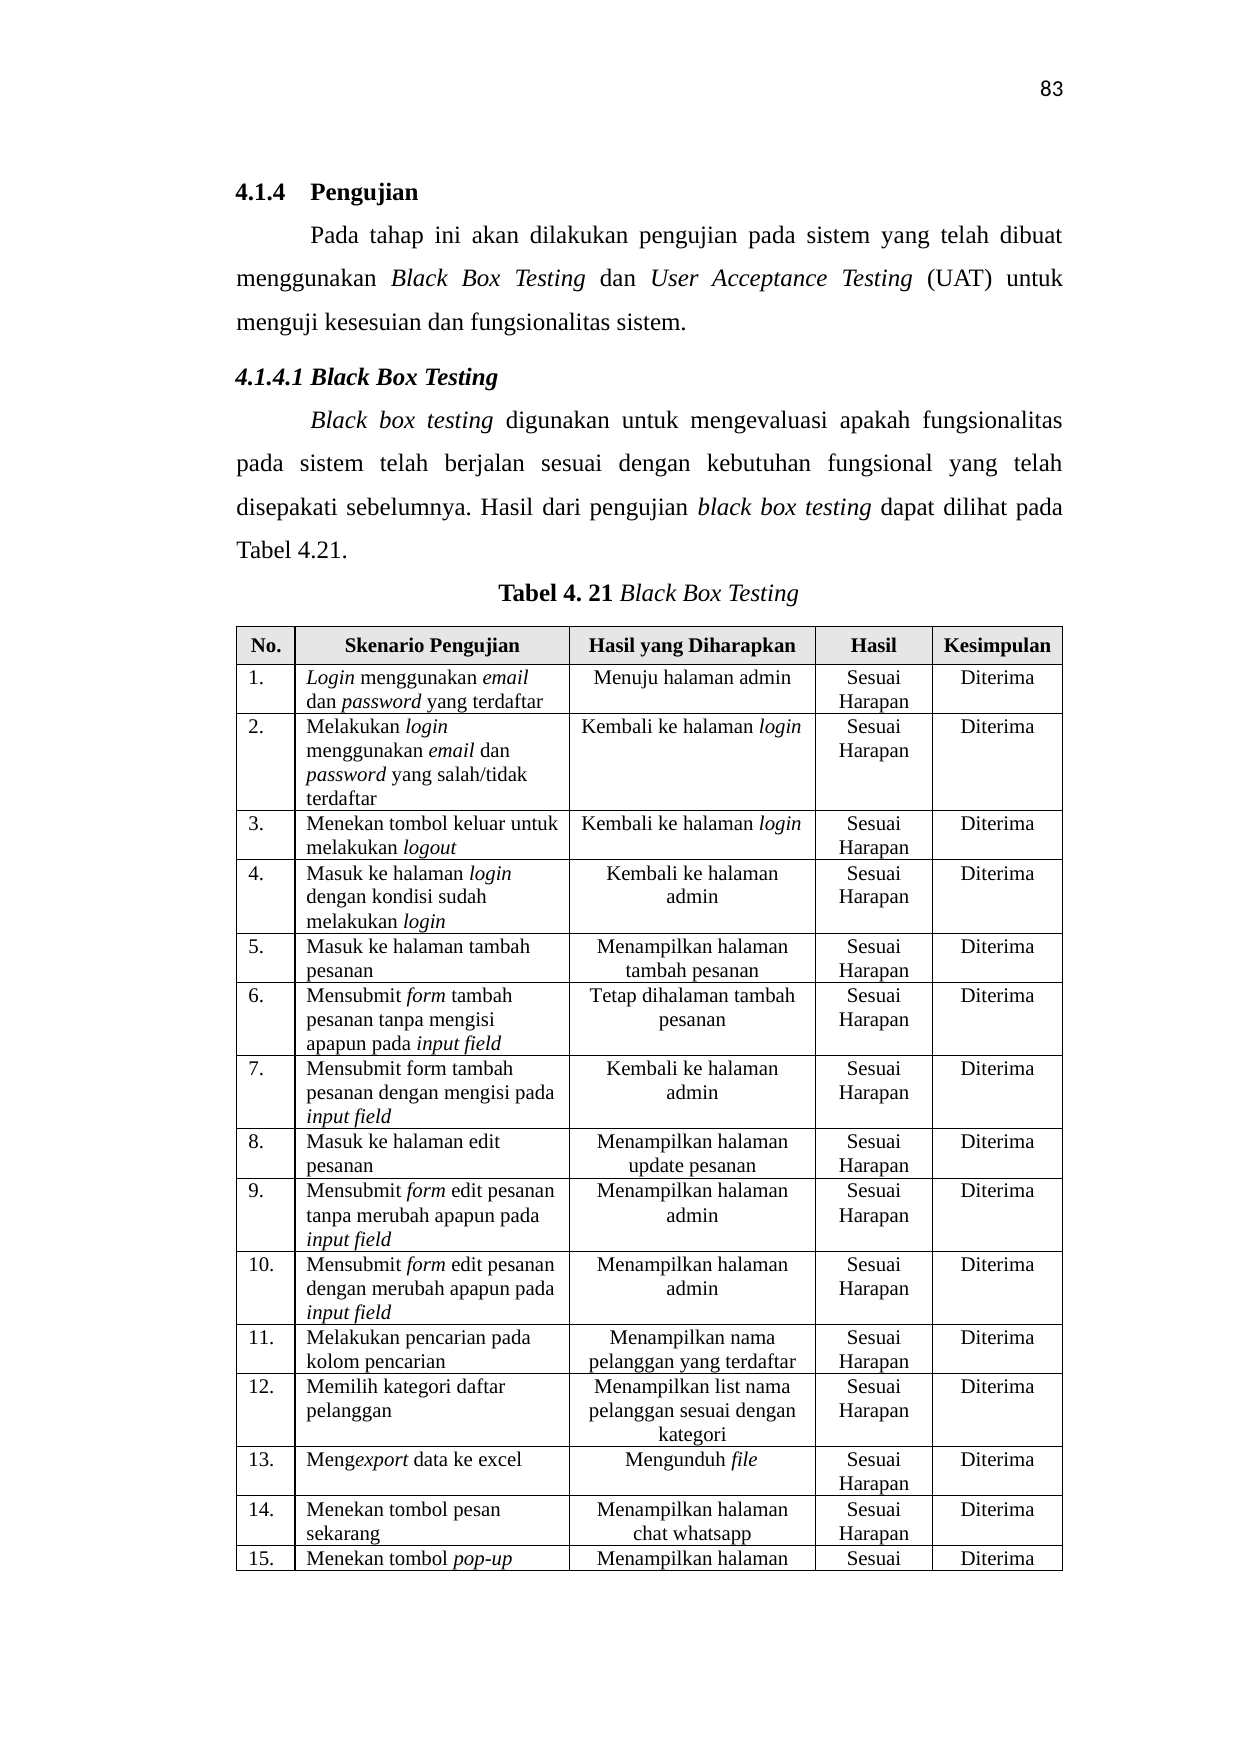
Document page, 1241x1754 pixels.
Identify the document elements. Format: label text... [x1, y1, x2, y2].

table_cell Sesuai Harapan [816, 811, 932, 859]
table_header Hasil [816, 627, 932, 664]
table_cell Sesuai Harapan [816, 1056, 932, 1128]
table_cell 14. [237, 1496, 294, 1544]
table_cell Mensubmit form edit pesanan tanpa merubah apapun pada input field [296, 1179, 569, 1251]
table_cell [570, 1546, 815, 1570]
table_cell 7. [237, 1056, 294, 1128]
table_cell Menampilkan halaman admin [570, 1179, 815, 1251]
table_cell 8. [237, 1129, 294, 1177]
table_cell Melakukan login menggunakan email dan password yang salah/tidak terdaftar [296, 714, 569, 810]
table_cell Kembali ke halaman login [570, 714, 815, 810]
table_cell Mengexport data ke excel [296, 1447, 569, 1495]
table_cell Melakukan pencarian pada kolom pencarian [296, 1325, 569, 1373]
subtitle Black Box Testing [235, 362, 1063, 391]
table_cell Sesuai Harapan [816, 665, 932, 713]
table_header Skenario Pengujian [296, 627, 569, 664]
table_cell 11. [237, 1325, 294, 1373]
table_cell Diterima [933, 1252, 1062, 1324]
table_cell Kembali ke halaman admin [570, 1056, 815, 1128]
table_cell Masuk ke halaman tambah pesanan [296, 934, 569, 982]
table_cell Diterima [933, 1447, 1062, 1495]
table_cell 6. [237, 983, 294, 1055]
table_cell Sesuai Harapan [816, 934, 932, 982]
table_cell 12. [237, 1374, 294, 1446]
table_cell Mengunduh file [570, 1447, 815, 1495]
table_cell Sesuai Harapan [816, 1325, 932, 1373]
table_cell Kembali ke halaman login [570, 811, 815, 859]
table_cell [296, 1546, 569, 1570]
table_cell Masuk ke halaman edit pesanan [296, 1129, 569, 1177]
table_cell Diterima [933, 983, 1062, 1055]
table_cell Sesuai Harapan [816, 1546, 932, 1570]
table_cell Diterima [933, 1325, 1062, 1373]
table_cell Diterima [933, 934, 1062, 982]
table_cell Tetap dihalaman tambah pesanan [570, 983, 815, 1055]
table_header Kesimpulan [933, 627, 1062, 664]
table_cell Diterima [933, 811, 1062, 859]
table_cell Menampilkan halaman update pesanan [570, 1129, 815, 1177]
table_cell Sesuai Harapan [816, 983, 932, 1055]
table_cell 10. [237, 1252, 294, 1324]
table_cell Diterima [933, 1374, 1062, 1446]
table_cell 9. [237, 1179, 294, 1251]
table_cell 1. [237, 665, 294, 713]
table_cell 4. [237, 860, 294, 933]
table_header No. [237, 627, 294, 664]
table_cell Login menggunakan email dan password yang terdaftar [296, 665, 569, 713]
table_cell Diterima [933, 1179, 1062, 1251]
table_cell Mensubmit form tambah pesanan tanpa mengisi apapun pada input field [296, 983, 569, 1055]
table_cell Memilih kategori daftar pelanggan [296, 1374, 569, 1446]
table_cell Menampilkan nama pelanggan yang terdaftar [570, 1325, 815, 1373]
subtitle Pengujian [235, 177, 1063, 206]
text Tabel 4. 21 Black Box Testing [236, 578, 1063, 607]
table_cell Diterima [933, 1056, 1062, 1128]
table_cell 3. [237, 811, 294, 859]
table_cell Menuju halaman admin [570, 665, 815, 713]
table_cell 5. [237, 934, 294, 982]
table_cell Sesuai Harapan [816, 860, 932, 933]
table_header Hasil yang Diharapkan [570, 627, 815, 664]
table_cell Diterima [933, 665, 1062, 713]
table_cell Sesuai Harapan [816, 1252, 932, 1324]
table_cell Diterima [933, 1496, 1062, 1544]
table_cell 2. [237, 714, 294, 810]
table_cell Diterima [933, 714, 1062, 810]
table_cell 15. [237, 1546, 294, 1570]
table_cell Sesuai Harapan [816, 1447, 932, 1495]
table_cell Kembali ke halaman admin [570, 860, 815, 933]
table_cell Mensubmit form edit pesanan dengan merubah apapun pada input field [296, 1252, 569, 1324]
table_cell Diterima [933, 1129, 1062, 1177]
table_cell Mensubmit form tambah pesanan dengan mengisi pada input field [296, 1056, 569, 1128]
table_cell Sesuai Harapan [816, 714, 932, 810]
text Black box testing digunakan untuk mengevaluasi apakah fungsionalitas pada sistem telah berjalan sesuai dengan kebutuhan fungsional yang telah disepakati sebelumnya. Hasil dari pengujian black box testing dapat dilihat pada Tabel 4.21. [236, 405, 1063, 563]
table_cell Sesuai Harapan [816, 1179, 932, 1251]
table_cell Menampilkan halaman chat whatsapp [570, 1496, 815, 1544]
table_cell Menekan tombol pesan sekarang [296, 1496, 569, 1544]
table_cell Masuk ke halaman login dengan kondisi sudah melakukan login [296, 860, 569, 933]
table_cell Diterima [933, 1546, 1062, 1570]
table_cell Menekan tombol keluar untuk melakukan logout [296, 811, 569, 859]
table_cell Sesuai Harapan [816, 1129, 932, 1177]
table_cell Menampilkan list nama pelanggan sesuai dengan kategori [570, 1374, 815, 1446]
table_cell Menampilkan halaman admin [570, 1252, 815, 1324]
text Pada tahap ini akan dilakukan pengujian pada sistem yang telah dibuat menggunakan Black Box Testing dan User Acceptance Testing (UAT) untuk menguji kesesuian dan fungsionalitas sistem. [236, 220, 1063, 335]
table_cell Diterima [933, 860, 1062, 933]
table_cell Sesuai Harapan [816, 1496, 932, 1544]
table_cell 13. [237, 1447, 294, 1495]
table_cell Menampilkan halaman tambah pesanan [570, 934, 815, 982]
table_cell Sesuai Harapan [816, 1374, 932, 1446]
